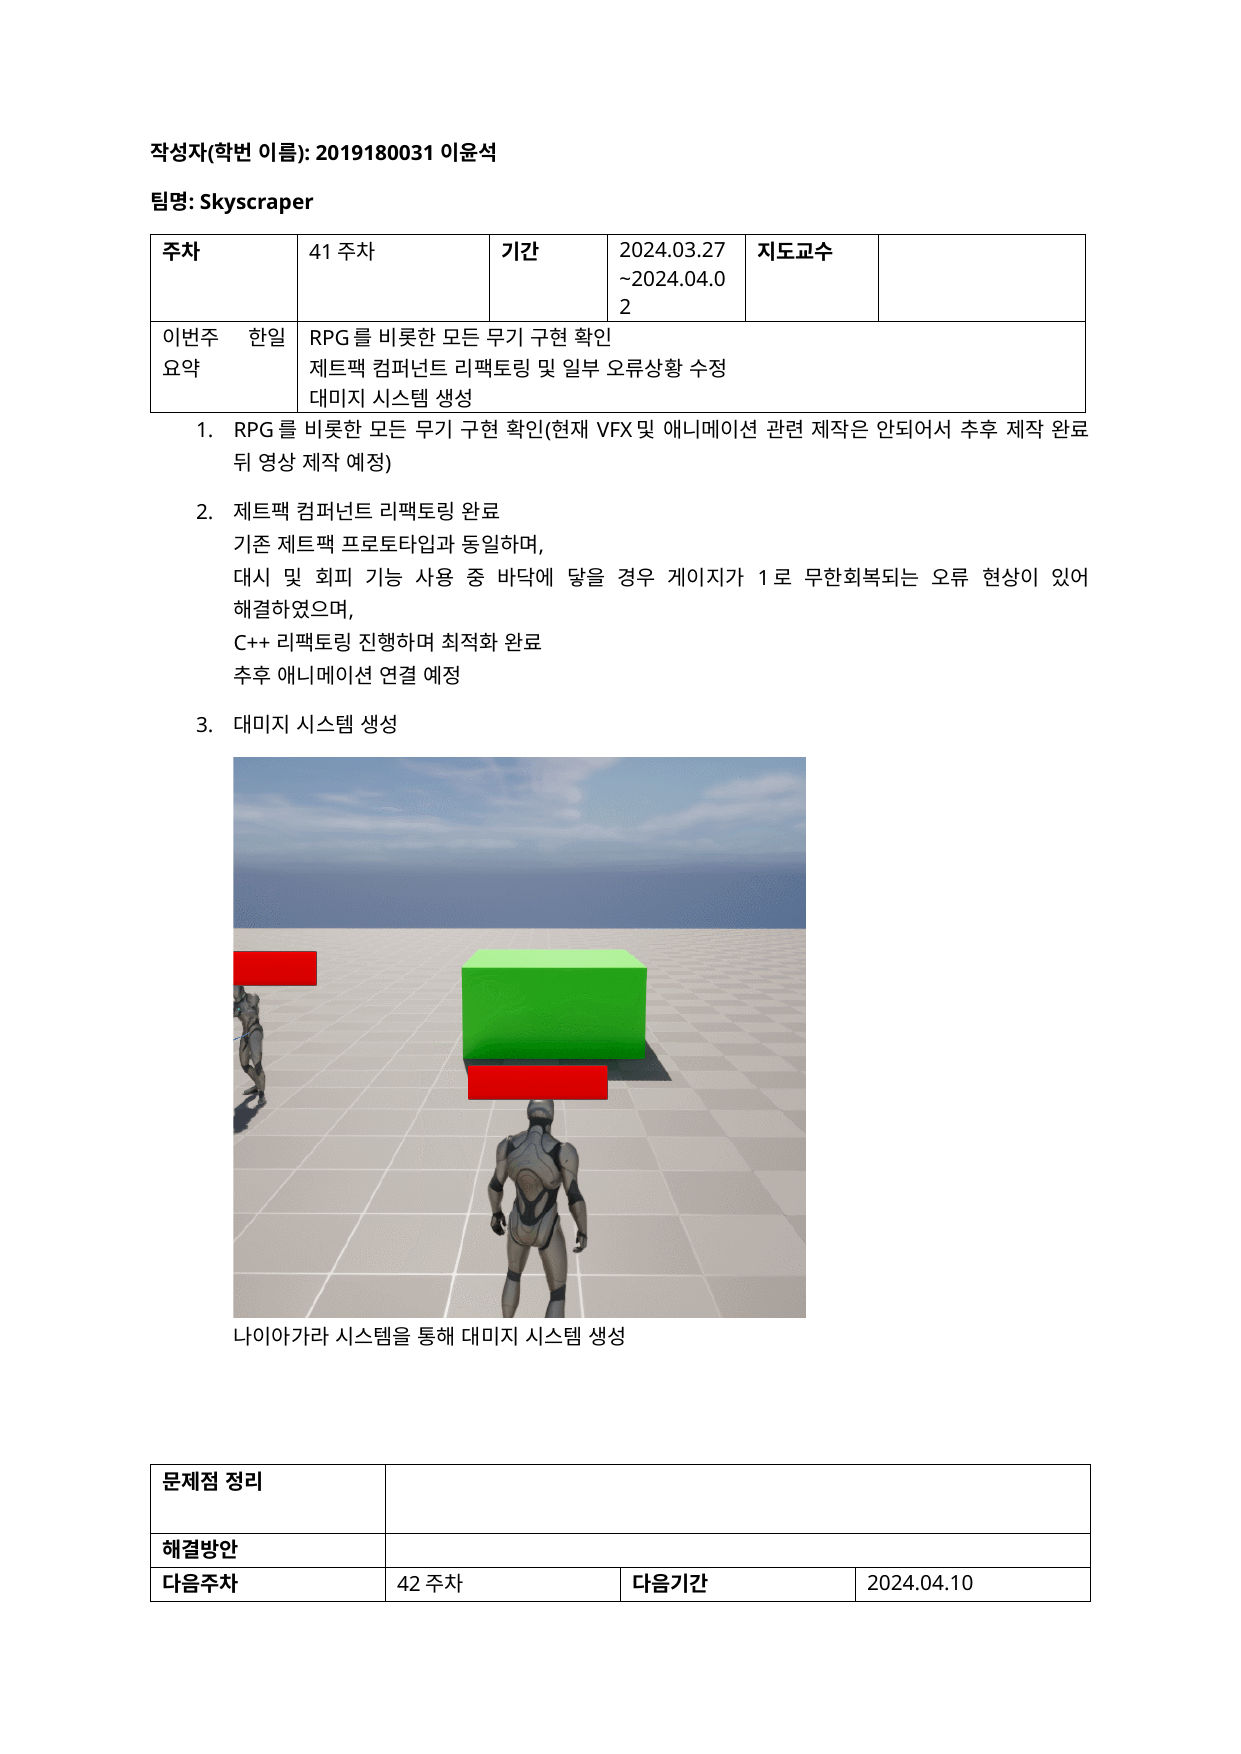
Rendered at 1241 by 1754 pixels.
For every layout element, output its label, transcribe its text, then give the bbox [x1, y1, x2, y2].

table_cell 다음주차 [151, 1568, 385, 1601]
table_header 주차 [151, 235, 297, 321]
list 대미지 시스템 생성 [196, 708, 1090, 738]
table_header [879, 235, 1085, 321]
list 제트팩 컴퍼넌트 리팩토링 완료 기존 제트팩 프로토타입과 동일하며, 대시 및 회피 기능 사용 중 바닥에 닿을 경우 게이지가 1로 무한회복되는 오류 현상이 있어 해결하였으며, C++ 리팩토링 진행하며 최적화 완료 추후 애니메이션 연결 예정 [196, 495, 1090, 689]
table_header 지도교수 [746, 235, 878, 321]
table_cell RPG를 비롯한 모든 무기 구현 확인 제트팩 컴퍼넌트 리팩토링 및 일부 오류상황 수정 대미지 시스템 생성 [298, 322, 1085, 412]
table_cell 이번주 한일 요약 [151, 322, 297, 412]
list RPG를 비롯한 모든 무기 구현 확인(현재 VFX및 애니메이션 관련 제작은 안되어서 추후 제작 완료 뒤 영상 제작 예정) [196, 413, 1090, 476]
table_header 41주차 [298, 235, 489, 321]
table_header 문제점 정리 [151, 1465, 385, 1532]
table_cell 42주차 [386, 1568, 620, 1601]
table_cell [386, 1534, 1090, 1567]
table_header 2024.03.27 ~2024.04.02 [608, 235, 745, 321]
table_cell 해결방안 [151, 1534, 385, 1567]
table_header 기간 [490, 235, 607, 321]
table_cell 다음기간 [621, 1568, 855, 1601]
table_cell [856, 1568, 1090, 1601]
picture [233, 757, 806, 1318]
table_header [386, 1465, 1090, 1532]
